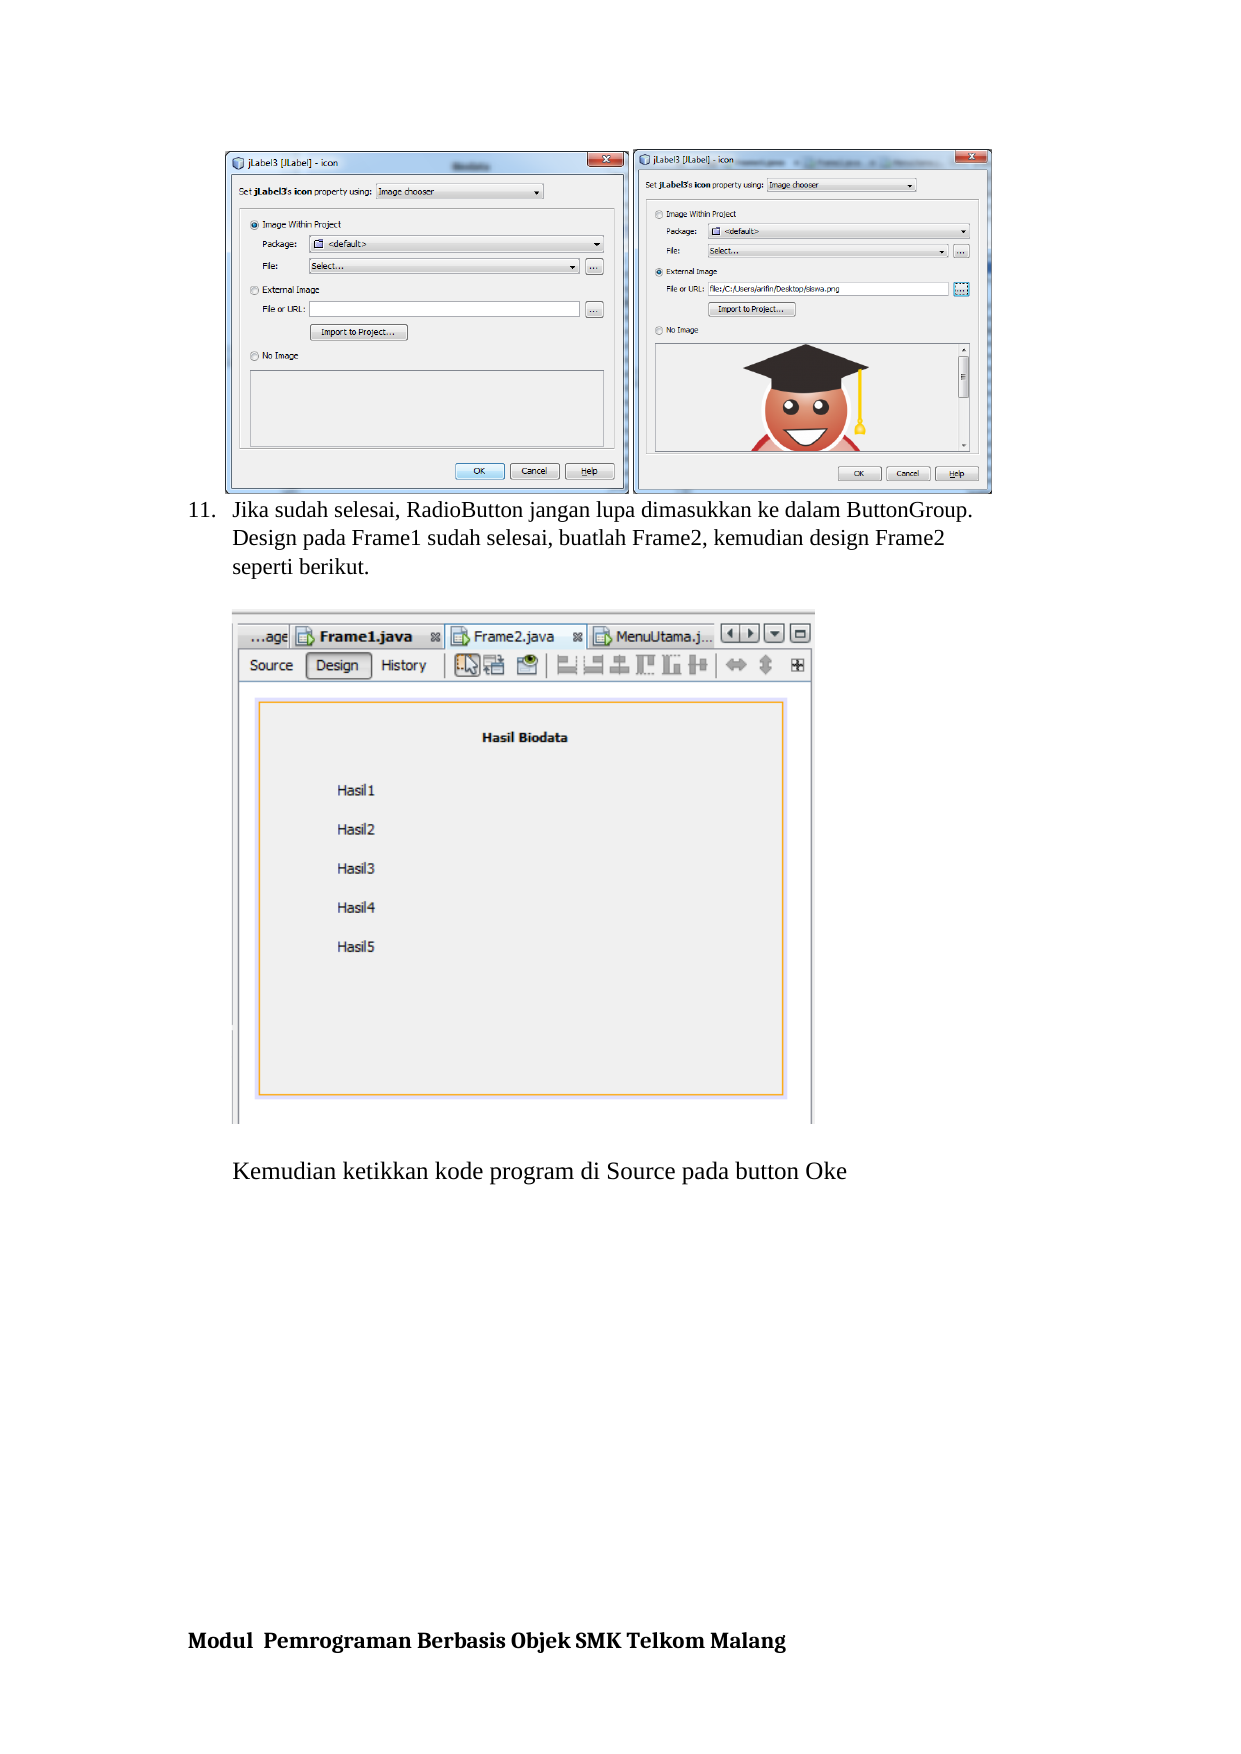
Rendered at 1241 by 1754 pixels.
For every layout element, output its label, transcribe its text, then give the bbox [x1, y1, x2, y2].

text Design pada Frame1 sudah selesai, buatlah Frame2, kemudian design Frame2 seperti berikut. [232, 524, 996, 579]
text Kemudian ketikkan kode program di Source pada button Oke [232, 1156, 996, 1185]
picture [225, 151, 629, 494]
picture [633, 149, 992, 494]
list Jika sudah selesai, RadioButton jangan lupa dimasukkan ke dalam ButtonGroup. [188, 496, 996, 522]
picture [231, 609, 815, 1124]
